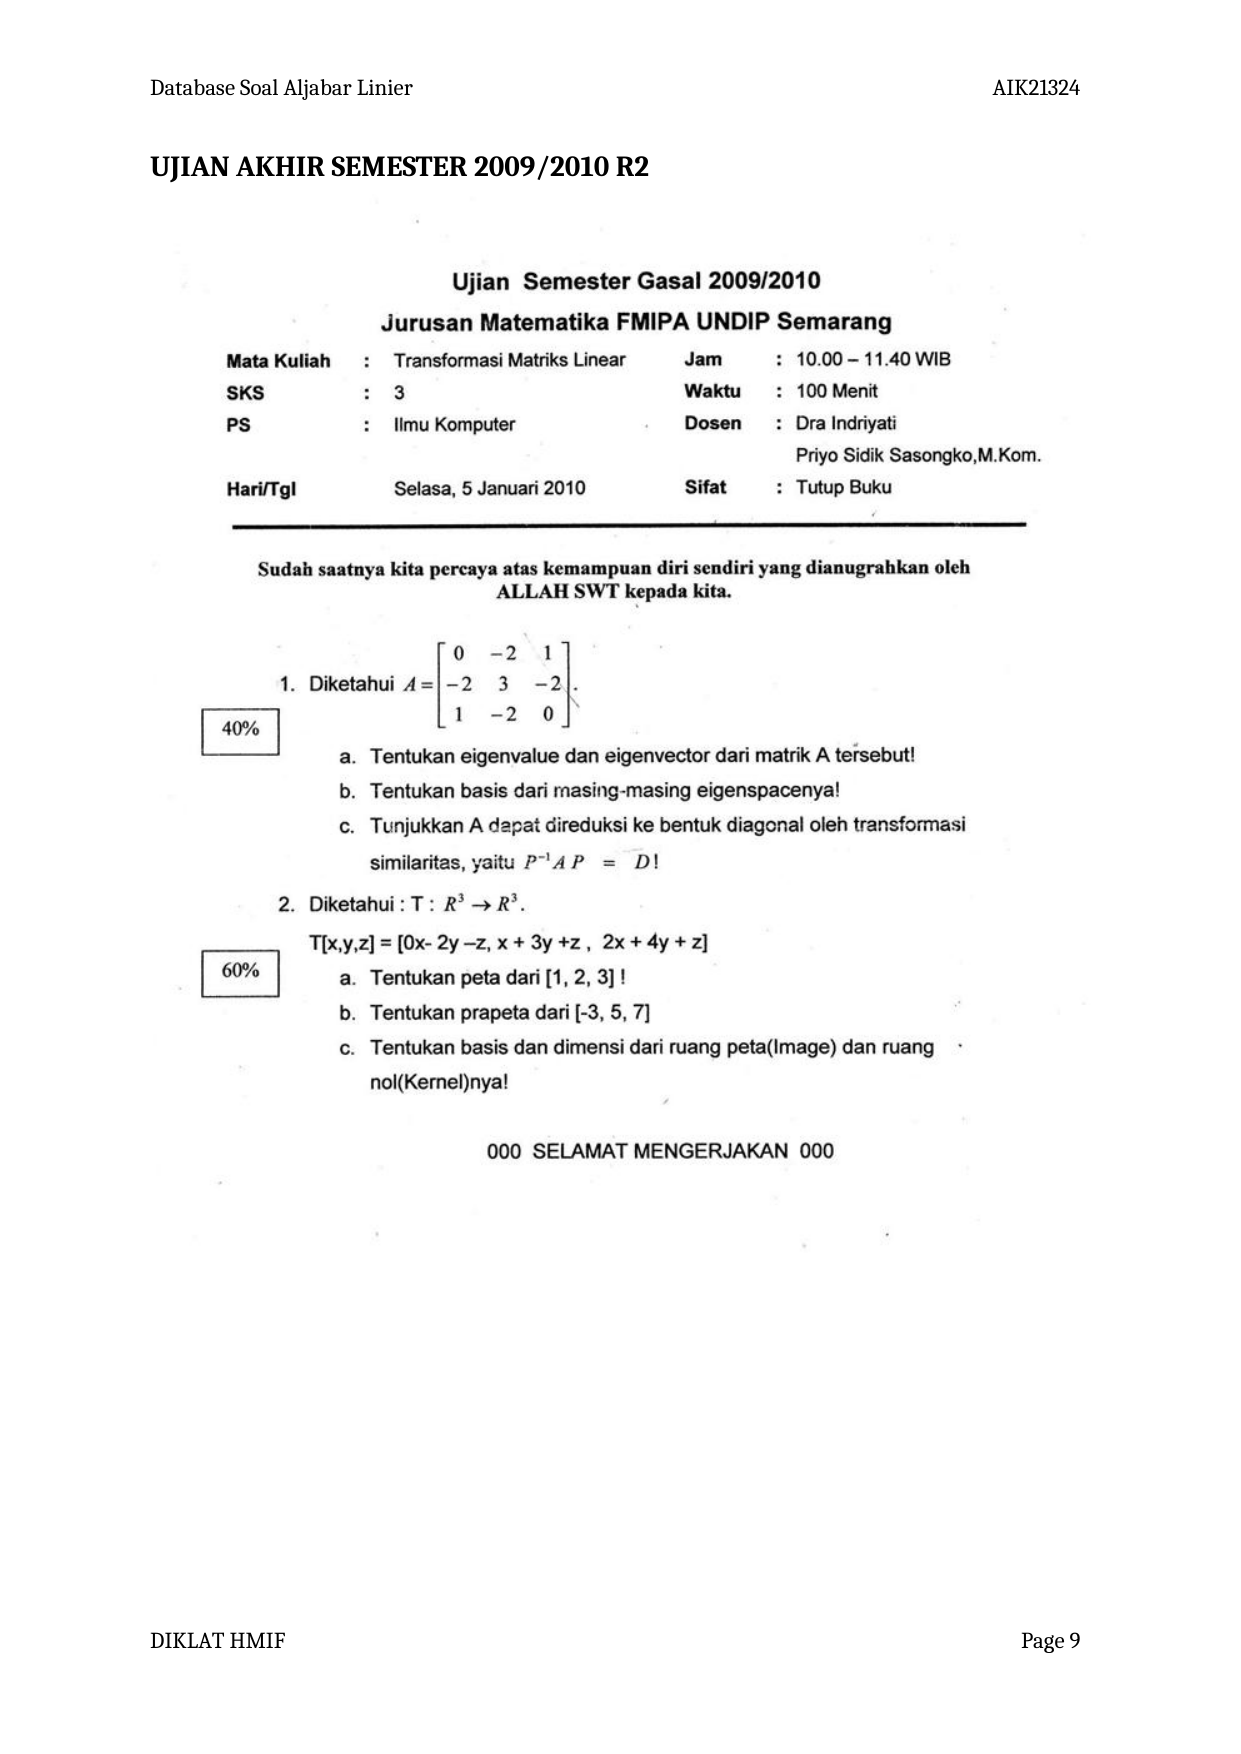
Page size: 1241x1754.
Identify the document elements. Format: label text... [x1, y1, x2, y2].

subtitle UJIAN AKHIR SEMESTER 2009/2010 R2 [150, 150, 1090, 183]
picture [150, 194, 1094, 1254]
